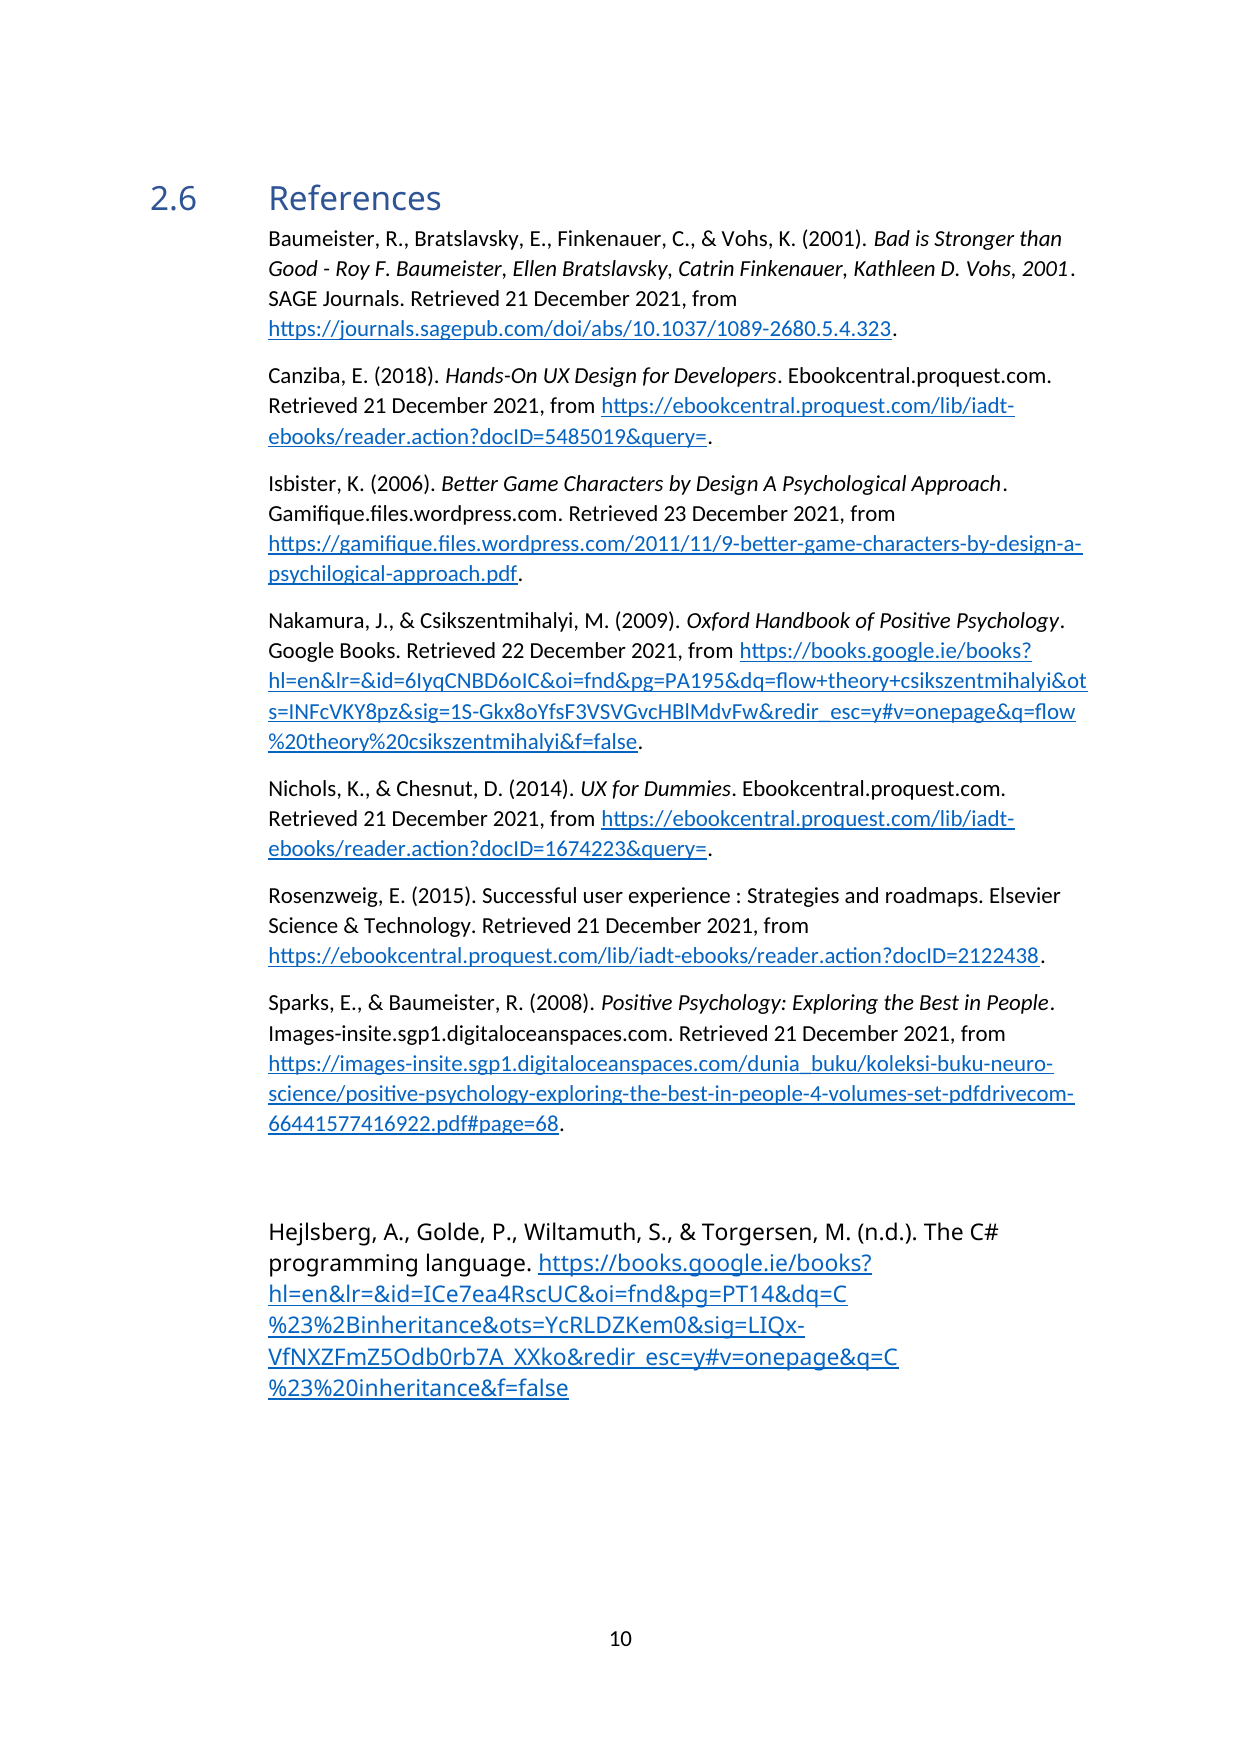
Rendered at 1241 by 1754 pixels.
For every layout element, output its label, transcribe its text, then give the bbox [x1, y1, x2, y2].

text Hejlsberg, A., Golde, P., Wiltamuth, S., & Torgersen, M. (n.d.). The C# programming language. https://books.google.ie/books?hl=en&lr=&id=ICe7ea4RscUC&oi=fnd&pg=PT14&dq=C%23%2Binheritance&ots=YcRLDZKem0&sig=LIQx-VfNXZFmZ5Odb0rb7A_XXko&redir_esc=y#v=onepage&q=C%23%20inheritance&f=false [268, 1216, 1090, 1403]
text Canziba, E. (2018). Hands-On UX Design for Developers. Ebookcentral.proquest.com. Retrieved 21 December 2021, from https://ebookcentral.proquest.com/lib/iadt-ebooks/reader.action?docID=5485019&query=. [268, 361, 1090, 450]
subtitle 2.6 References [150, 175, 1090, 220]
text Nichols, K., & Chesnut, D. (2014). UX for Dummies. Ebookcentral.proquest.com. Retrieved 21 December 2021, from https://ebookcentral.proquest.com/lib/iadt-ebooks/reader.action?docID=1674223&query=. [268, 774, 1090, 862]
text Sparks, E., & Baumeister, R. (2008). Positive Psychology: Exploring the Best in People. Images-insite.sgp1.digitaloceanspaces.com. Retrieved 21 December 2021, from https://images-insite.sgp1.digitaloceanspaces.com/dunia_buku/koleksi-buku-neuro-science/positive-psychology-exploring-the-best-in-people-4-volumes-set-pdfdrivecom-66441577416922.pdf#page=68. [268, 988, 1090, 1137]
text Isbister, K. (2006). Better Game Characters by Design A Psychological Approach. Gamifique.files.wordpress.com. Retrieved 23 December 2021, from https://gamifique.files.wordpress.com/2011/11/9-better-game-characters-by-design-a-psychilogical-approach.pdf. [268, 469, 1090, 587]
text Baumeister, R., Bratslavsky, E., Finkenauer, C., & Vohs, K. (2001). Bad is Stronger than Good - Roy F. Baumeister, Ellen Bratslavsky, Catrin Finkenauer, Kathleen D. Vohs, 2001. SAGE Journals. Retrieved 21 December 2021, from https://journals.sagepub.com/doi/abs/10.1037/1089-2680.5.4.323. [268, 224, 1090, 343]
text Nakamura, J., & Csikszentmihalyi, M. (2009). Oxford Handbook of Positive Psychology. Google Books. Retrieved 22 December 2021, from https://books.google.ie/books?hl=en&lr=&id=6IyqCNBD6oIC&oi=fnd&pg=PA195&dq=flow+theory+csikszentmihalyi&ots=INFcVKY8pz&sig=1S-Gkx8oYfsF3VSVGvcHBlMdvFw&redir_esc=y#v=onepage&q=flow%20theory%20csikszentmihalyi&f=false. [268, 606, 1090, 755]
text Rosenzweig, E. (2015). Successful user experience : Strategies and roadmaps. Elsevier Science & Technology. Retrieved 21 December 2021, from https://ebookcentral.proquest.com/lib/iadt-ebooks/reader.action?docID=2122438. [268, 881, 1090, 970]
